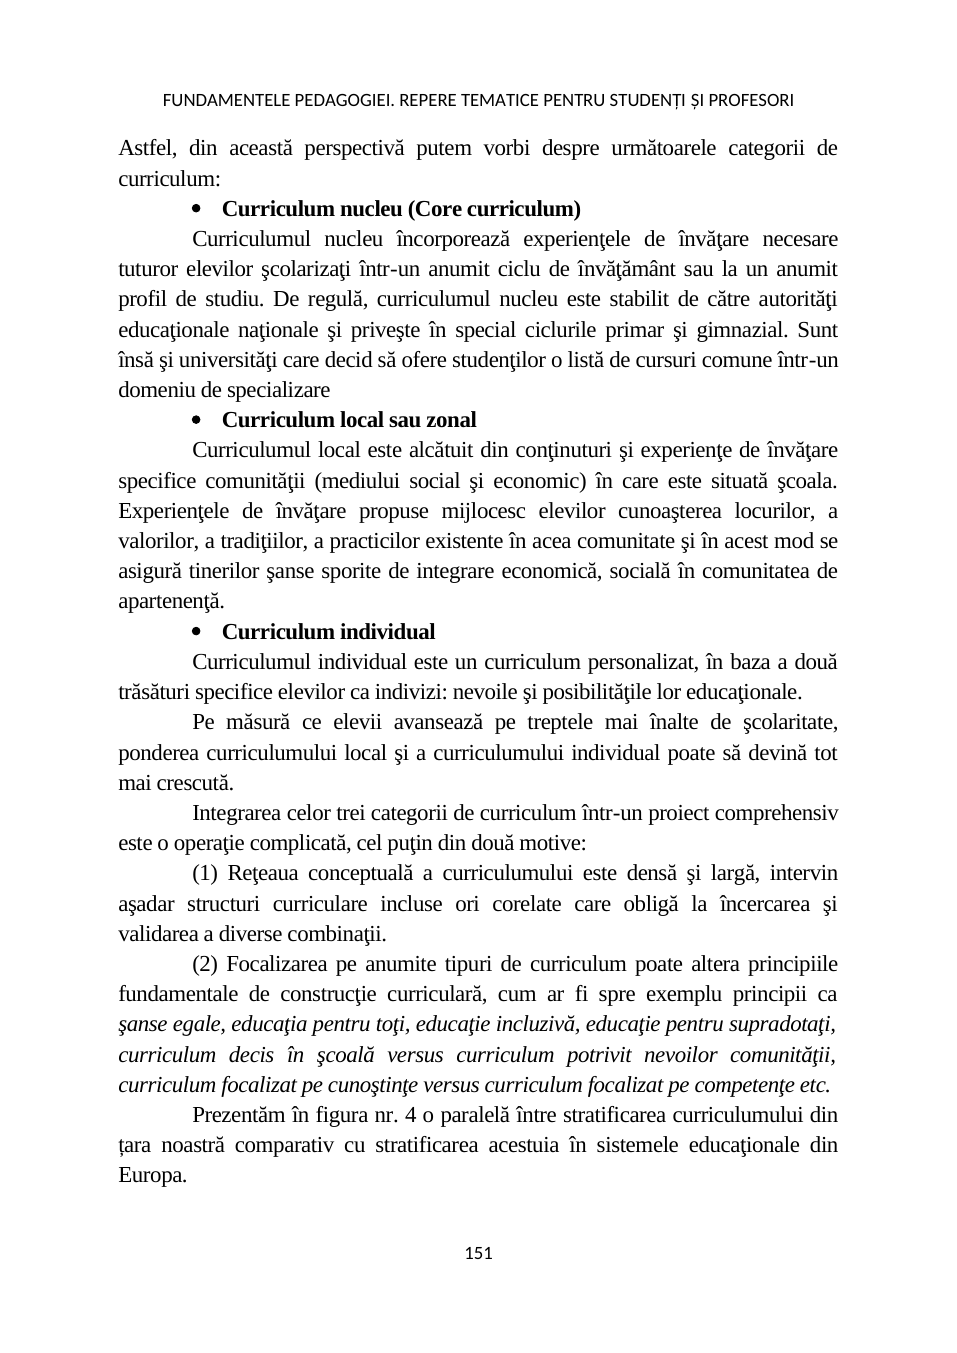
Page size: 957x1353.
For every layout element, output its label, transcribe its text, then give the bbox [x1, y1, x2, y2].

text Curriculumul nucleu încorporează experienţele de învăţare necesare tuturor elevilor şcolarizaţi într-un anumit ciclu de învăţământ sau la un anumit profil de studiu. De regulă, curriculumul nucleu este stabilit de către autorităţi educaţionale naţionale şi priveşte în special ciclurile primar şi gimnazial. Sunt însă şi universităţi care decid să ofere studenţilor o listă de cursuri comune într-un domeniu de specializare [118, 225, 838, 402]
text Integrarea celor trei categorii de curriculum într-un proiect comprehensiv este o operaţie complicată, cel puţin din două motive: [118, 799, 838, 856]
list Curriculum local sau zonal [192, 406, 838, 433]
text Curriculumul individual este un curriculum personalizat, în baza a două trăsături specifice elevilor ca indivizi: nevoile şi posibilităţile lor educaţionale. [118, 648, 838, 704]
text Pe măsură ce elevii avansează pe treptele mai înalte de şcolaritate, ponderea curriculumului local şi a curriculumului individual poate să devină tot mai crescută. [118, 708, 838, 795]
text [118, 134, 838, 191]
text Curriculumul local este alcătuit din conţinuturi şi experienţe de învăţare specifice comunităţii (mediului social şi economic) în care este situată şcoala. Experienţele de învăţare propuse mijlocesc elevilor cunoaşterea locurilor, a valorilor, a tradiţiilor, a practicilor existente în acea comunitate şi în acest mod se asigură tinerilor şanse sporite de integrare economică, socială în comunitatea de apartenenţă. [118, 437, 838, 614]
text (1) Reţeaua conceptuală a curriculumului este densă şi largă, intervin aşadar structuri curriculare incluse ori corelate care obligă la încercarea şi validarea a diverse combinaţii. [118, 859, 838, 946]
list Curriculum individual [192, 618, 838, 644]
list Curriculum nucleu (Core curriculum) [192, 195, 838, 221]
text (2) Focalizarea pe anumite tipuri de curriculum poate altera principiile fundamentale de construcţie curriculară, cum ar fi spre exemplu principii ca şanse egale, educaţia pentru toţi, educaţie incluzivă, educaţie pentru supradotaţi, curriculum decis în şcoală versus curriculum potrivit nevoilor comunităţii, curriculum focalizat pe cunoştinţe versus curriculum focalizat pe competenţe etc. [118, 950, 838, 1097]
text Prezentăm în figura nr. 4 o paralelă între stratificarea curriculumului din țara noastră comparativ cu stratificarea acestuia în sistemele educaţionale din Europa. [118, 1101, 838, 1188]
